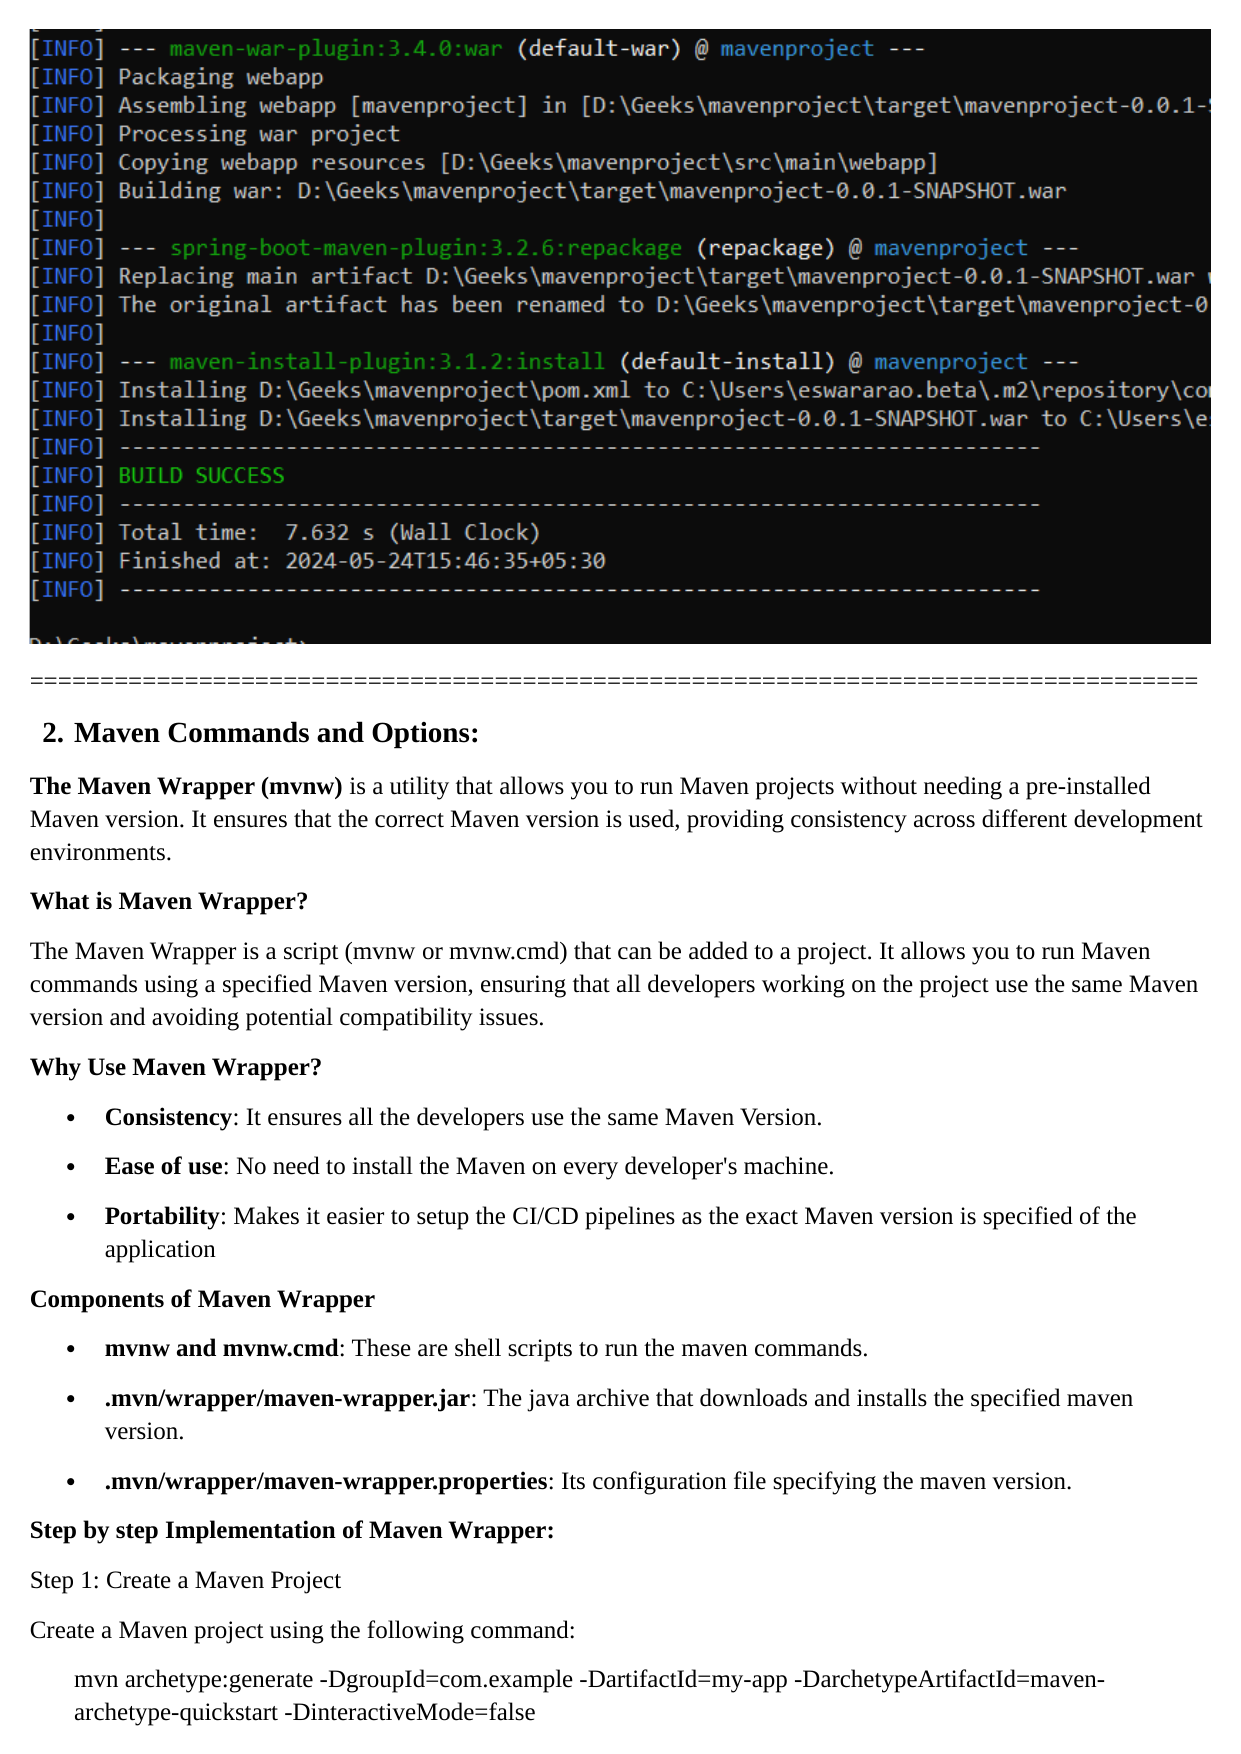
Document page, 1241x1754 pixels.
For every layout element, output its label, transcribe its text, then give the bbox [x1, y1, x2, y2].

list .mvn/wrapper/maven-wrapper.properties: Its configuration file specifying the maven version. [67, 1466, 1211, 1494]
list mvnw and mvnw.cmd: These are shell scripts to run the maven commands. [67, 1333, 1211, 1362]
text Create a Maven project using the following command: [29, 1615, 1211, 1643]
text What is Maven Wrapper? [29, 886, 1211, 915]
list .mvn/wrapper/maven-wrapper.jar: The java archive that downloads and installs the specified maven version. [67, 1383, 1211, 1445]
text The Maven Wrapper is a script (mvnw or mvnw.cmd) that can be added to a project. It allows you to run Maven commands using a specified Maven version, ensuring that all developers working on the project use the same Maven version and avoiding potential compatibility issues. [29, 936, 1211, 1031]
list Consistency: It ensures all the developers use the same Maven Version. [67, 1102, 1211, 1130]
list Maven Commands and Options: [42, 716, 1211, 749]
picture [29, 29, 1211, 644]
text Why Use Maven Wrapper? [29, 1052, 1211, 1081]
text The Maven Wrapper (mvnw) is a utility that allows you to run Maven projects without needing a pre-installed Maven version. It ensures that the correct Maven version is used, providing consistency across different development environments. [29, 771, 1211, 866]
text =================================================================================== [29, 666, 1211, 694]
text Step by step Implementation of Maven Wrapper: [29, 1515, 1211, 1544]
text mvn archetype:generate -DgroupId=com.example -DartifactId=my-app -DarchetypeArtifactId=maven-archetype-quickstart -DinteractiveMode=false [74, 1664, 1211, 1726]
text Step 1: Create a Maven Project [29, 1565, 1211, 1594]
text Components of Maven Wrapper [29, 1284, 1211, 1312]
list Portability: Makes it easier to setup the CI/CD pipelines as the exact Maven version is specified of the application [67, 1201, 1211, 1263]
list Ease of use: No need to install the Maven on every developer's machine. [67, 1151, 1211, 1180]
